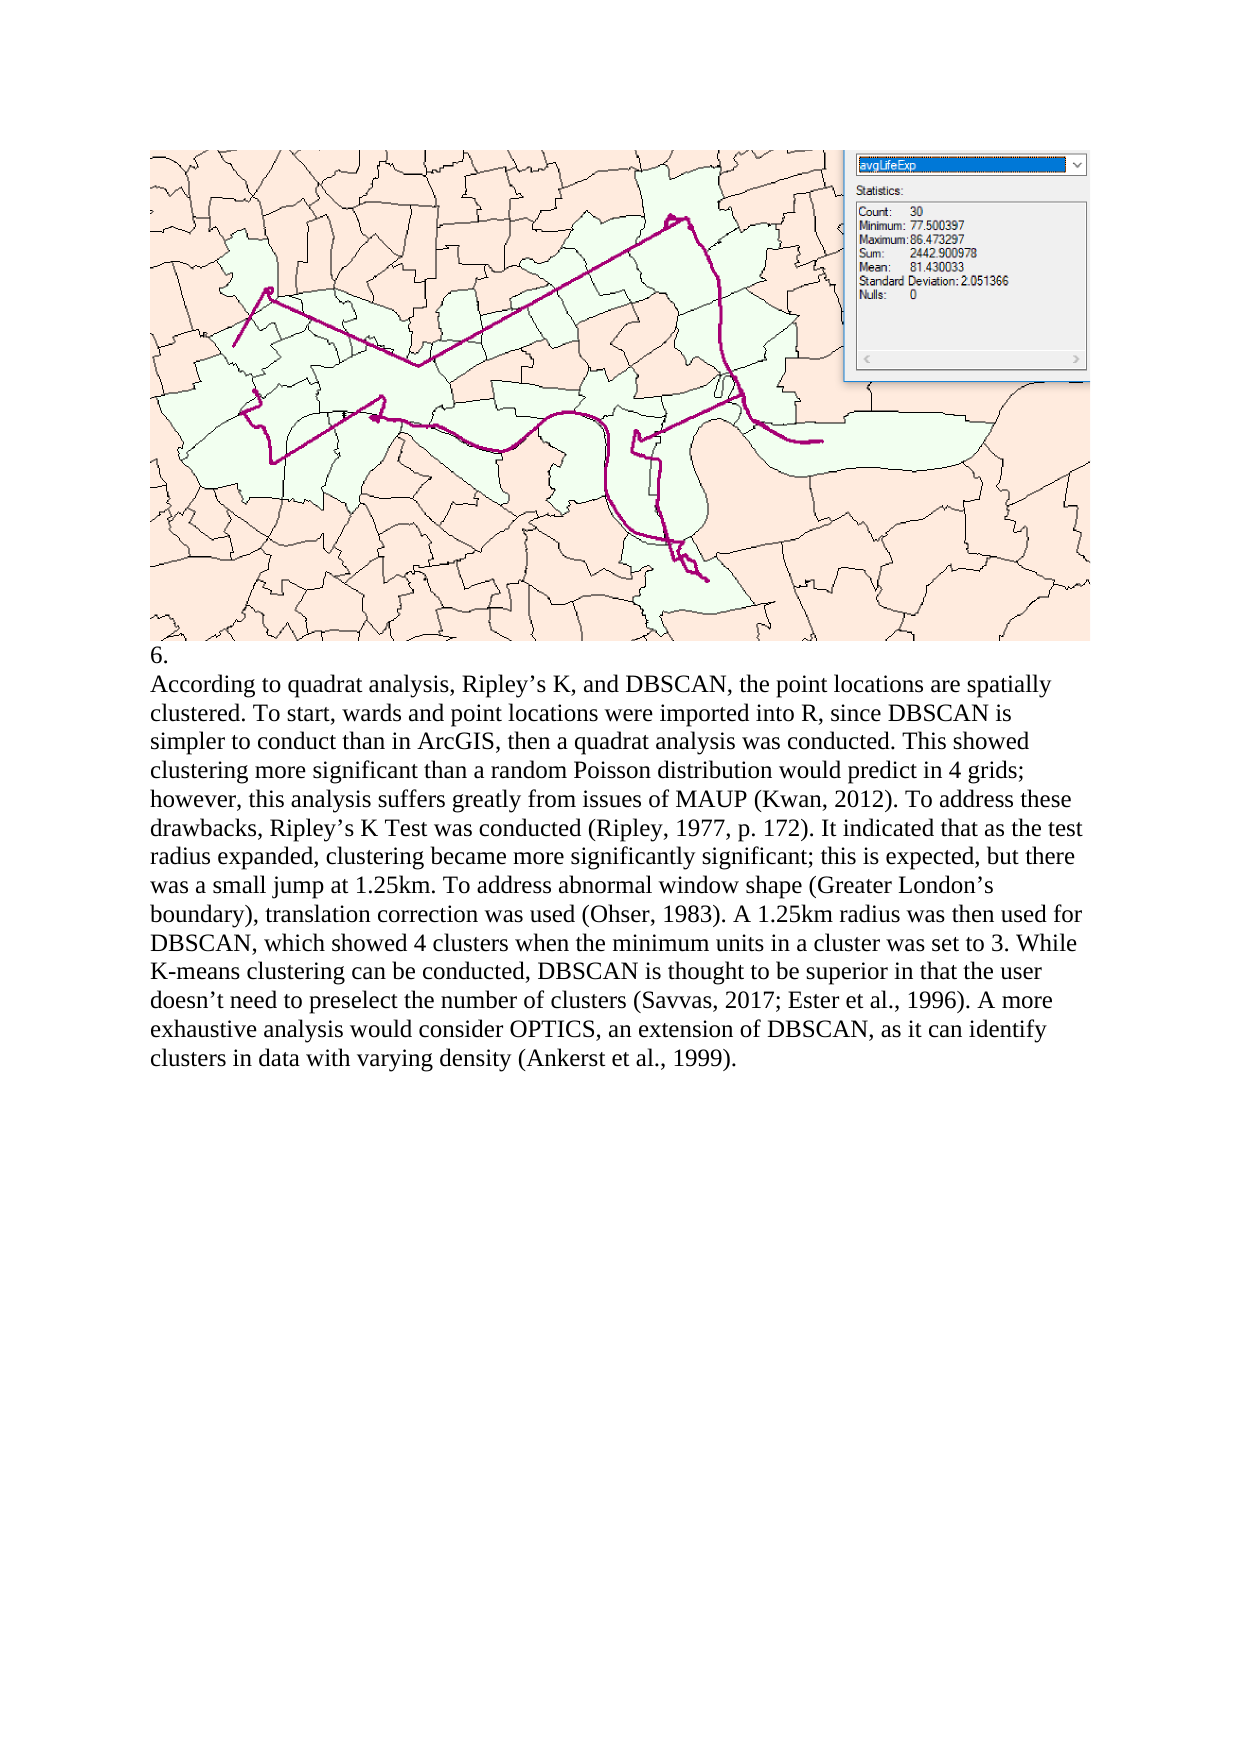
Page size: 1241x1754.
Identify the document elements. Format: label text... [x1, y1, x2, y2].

picture [150, 150, 1091, 641]
text According to quadrat analysis, Ripley’s K, and DBSCAN, the point locations are spatially clustered. To start, wards and point locations were imported into R, since DBSCAN is simpler to conduct than in ArcGIS, then a quadrat analysis was conducted. This showed clustering more significant than a random Poisson distribution would predict in 4 grids; however, this analysis suffers greatly from issues of MAUP (Kwan, 2012). To address these drawbacks, Ripley’s K Test was conducted (Ripley, 1977, p. 172). It indicated that as the test radius expanded, clustering became more significantly significant; this is expected, but there was a small jump at 1.25km. To address abnormal window shape (Greater London’s boundary), translation correction was used (Ohser, 1983). A 1.25km radius was then used for DBSCAN, which showed 4 clusters when the minimum units in a cluster was set to 3. While K-means clustering can be conducted, DBSCAN is thought to be superior in that the user doesn’t need to preselect the number of clusters (Savvas, 2017; Ester et al., 1996). A more exhaustive analysis would consider OPTICS, an extension of DBSCAN, as it can identify clusters in data with varying density (Ankerst et al., 1999). [150, 669, 1090, 1071]
text 6. [150, 641, 1090, 669]
